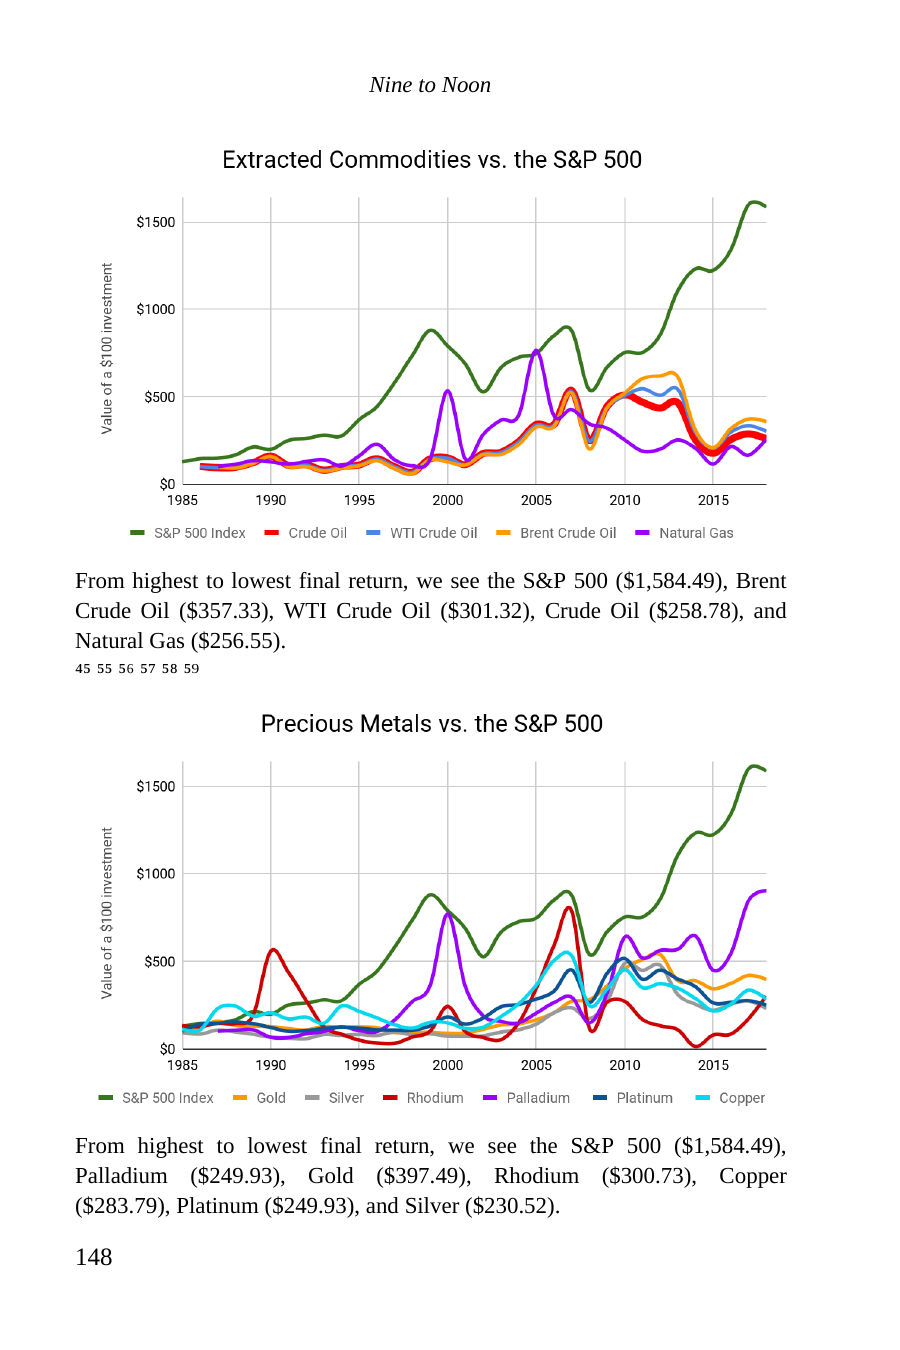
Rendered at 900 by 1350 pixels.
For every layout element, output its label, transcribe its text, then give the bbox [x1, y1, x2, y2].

text From highest to lowest final return, we see the S&P 500 ($1,584.49), Brent Crude Oil ($357.33), WTI Crude Oil ($301.32), Crude Oil ($258.78), and Natural Gas ($256.55). [75, 567, 787, 654]
picture [75, 688, 788, 1128]
picture [75, 123, 788, 563]
text From highest to lowest final return, we see the S&P 500 ($1,584.49), Palladium ($249.93), Gold ($397.49), Rhodium ($300.73), Copper ($283.79), Platinum ($249.93), and Silver ($230.52). [75, 1132, 787, 1218]
text ⁴⁵ ⁵⁵ ⁵⁶ ⁵⁷ ⁵⁸ ⁵⁹ [75, 658, 787, 684]
